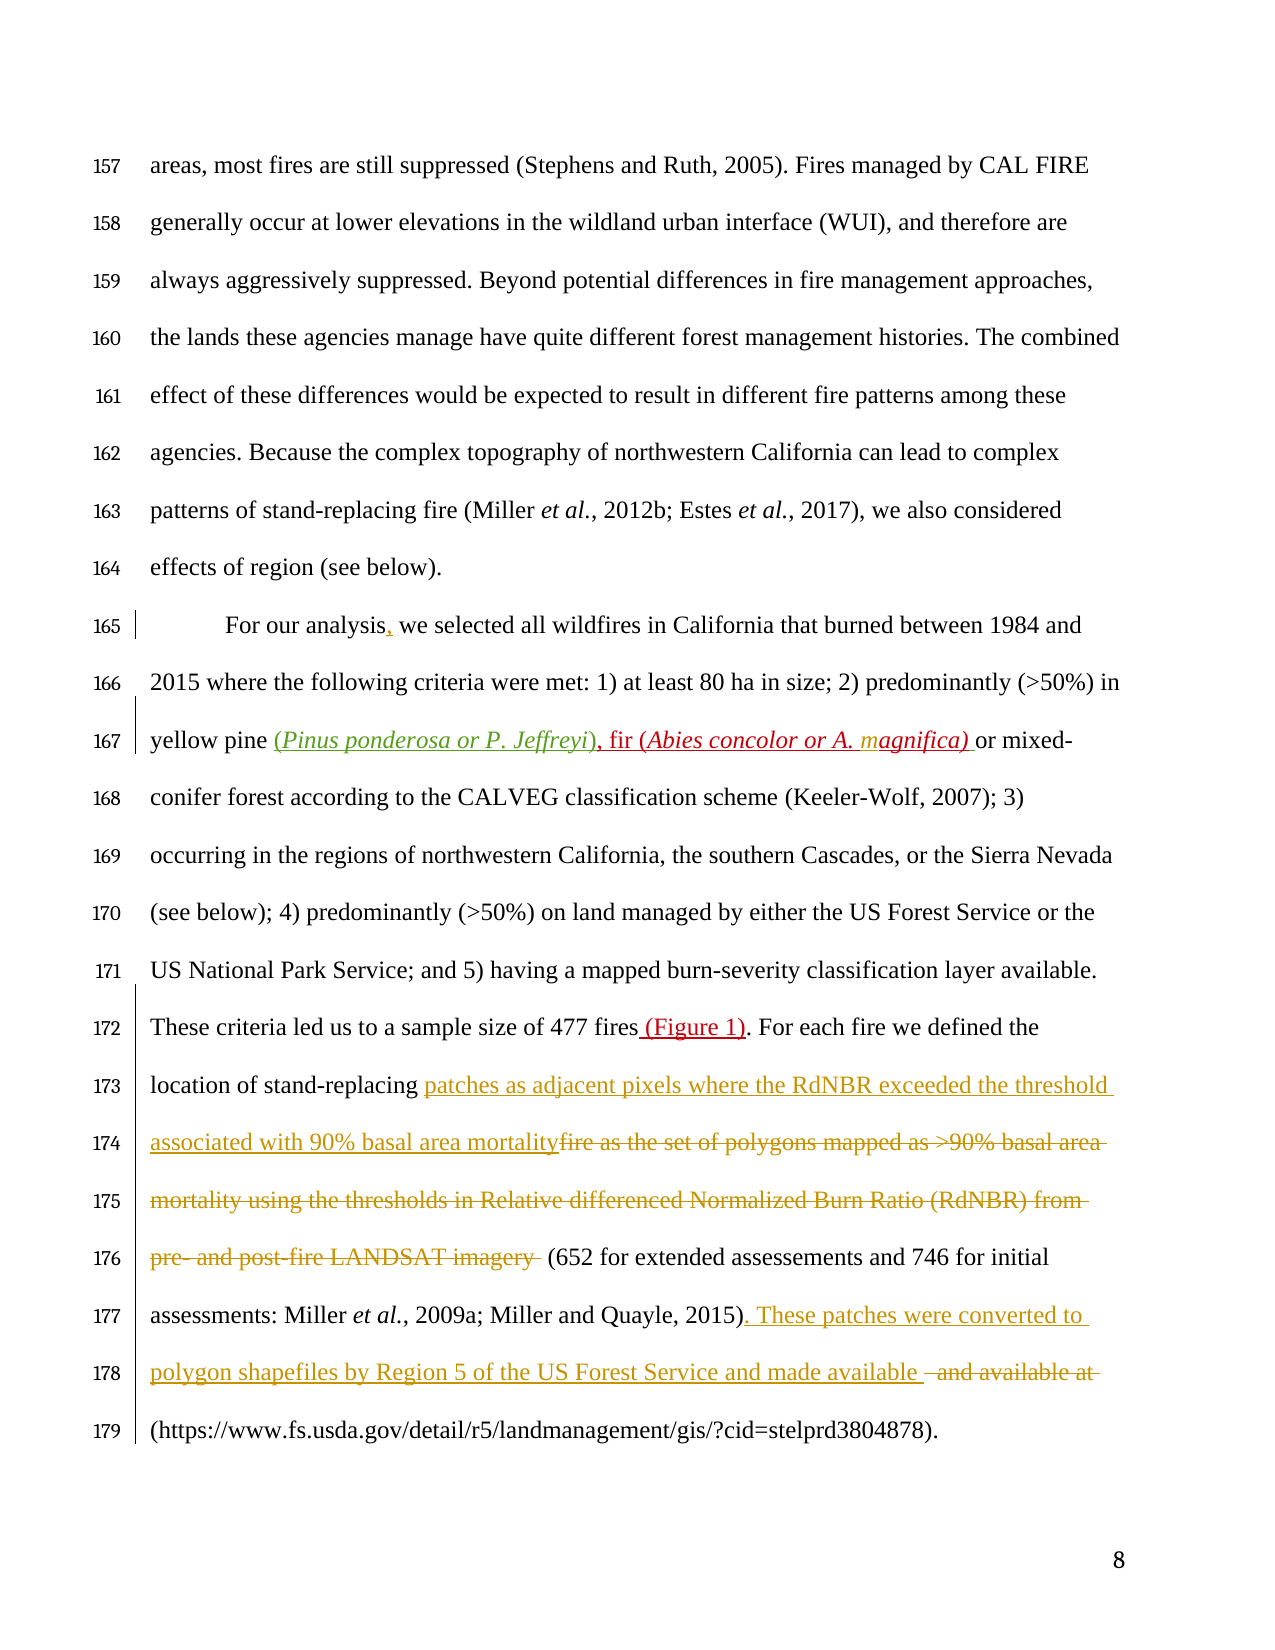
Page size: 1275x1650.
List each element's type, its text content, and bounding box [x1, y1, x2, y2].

text For our analysis we selected all wildfires in California that burned between 1984 and 2015 where the following criteria were met: 1) at least 80 ha in size; 2) predominantly (>50%) in yellow pine or mixed-conifer forest according to the CALVEG classification scheme (Keeler-Wolf, 2007); 3) occurring in the regions of northwestern California, the southern Cascades, or the Sierra Nevada (see below); 4) predominantly (>50%) on land managed by either the US Forest Service or the US National Park Service; and 5) having a mapped burn-severity classification layer available. These criteria led us to a sample size of 477 fires. For each fire we defined the location of stand-replacing (652 for extended assessements and 746 for initial assessments: Miller et al., 2009a; Miller and Quayle, 2015)(https://www.fs.usda.gov/detail/r5/landmanagement/gis/?cid=stelprd3804878). [150, 610, 1125, 1444]
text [150, 150, 1125, 581]
